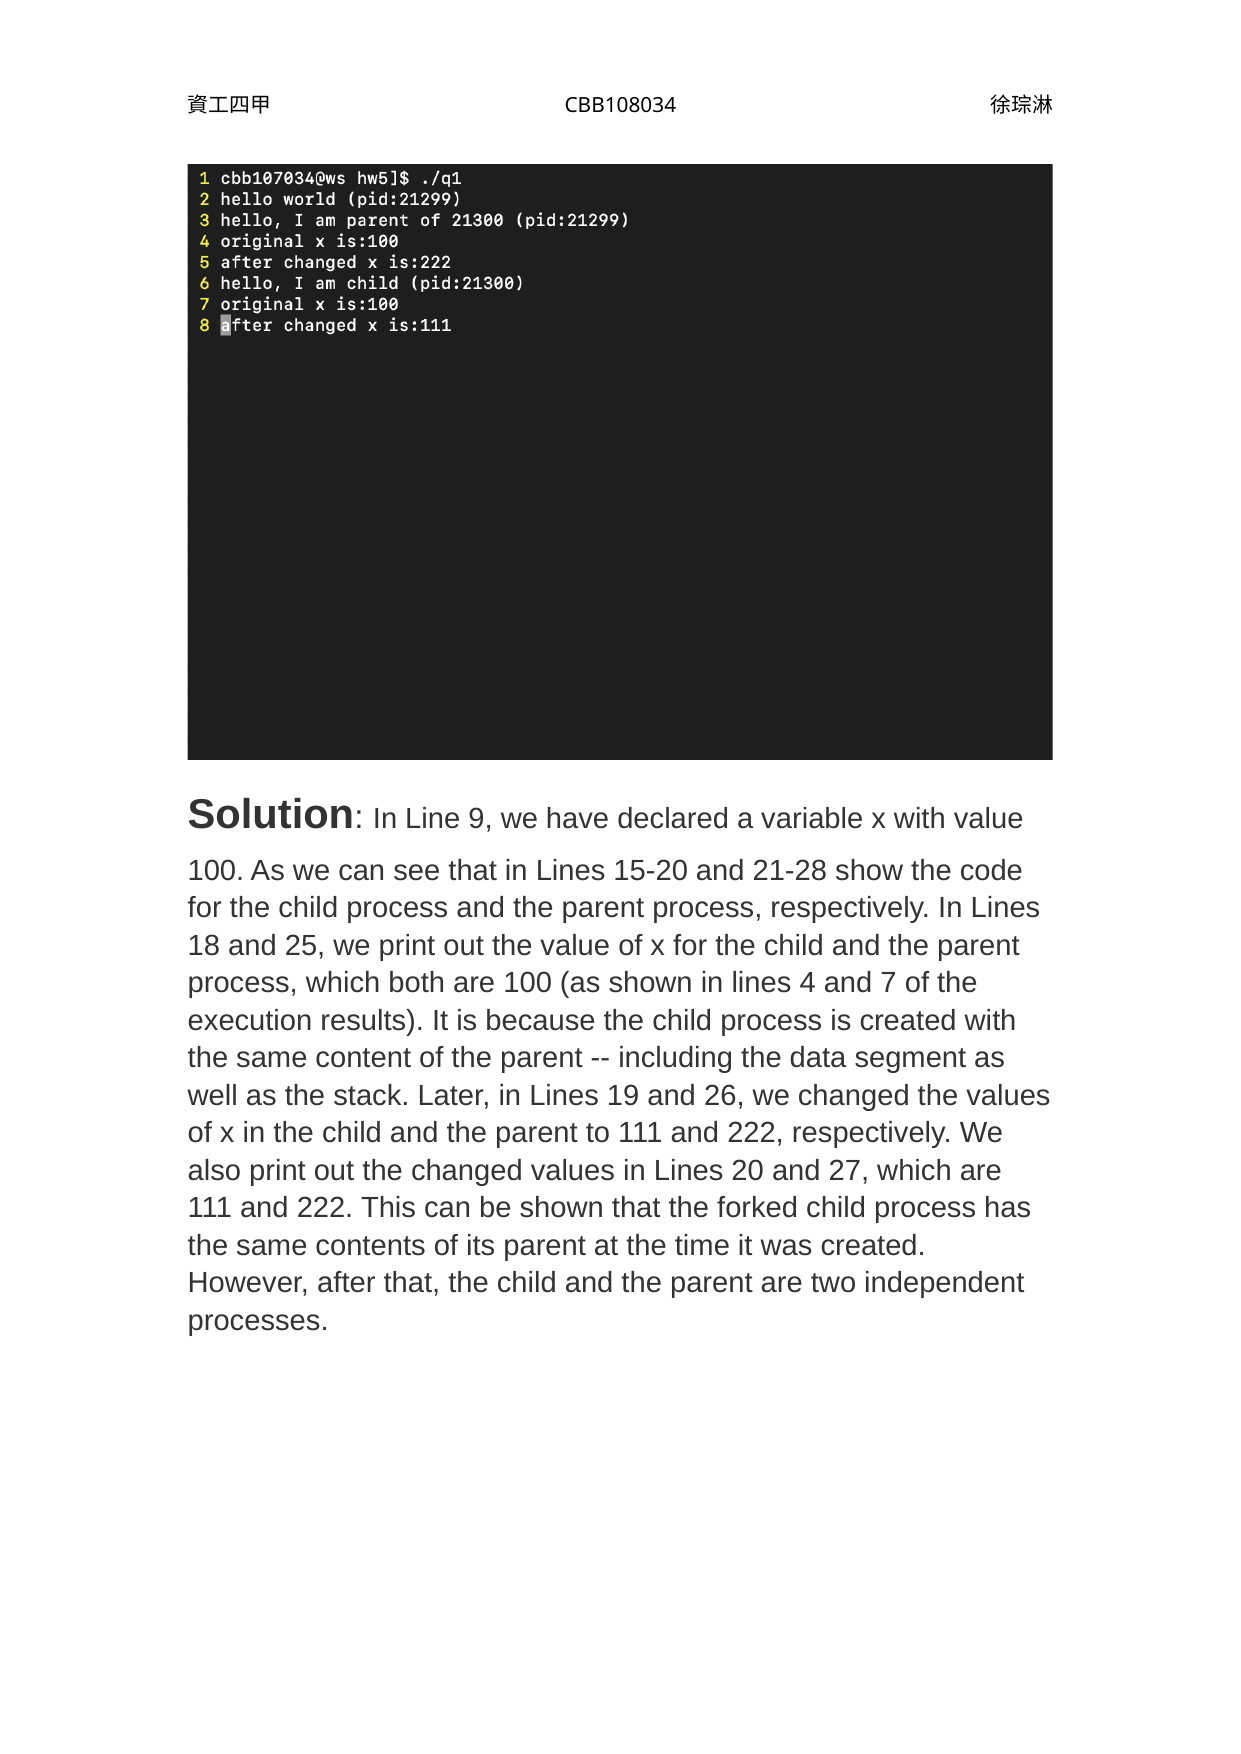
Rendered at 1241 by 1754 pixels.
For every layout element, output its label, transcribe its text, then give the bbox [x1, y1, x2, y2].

picture [187, 164, 1053, 760]
text Solution: In Line 9, we have declared a variable x with value 100. As we can see that in Lines 15-20 and 21-28 show the code for the child process and the parent process, respectively. In Lines 18 and 25, we print out the value of x for the child and the parent process, which both are 100 (as shown in lines 4 and 7 of the execution results). It is because the child process is created with the same content of the parent -- including the data segment as well as the stack. Later, in Lines 19 and 26, we changed the values of x in the child and the parent to 111 and 222, respectively. We also print out the changed values in Lines 20 and 27, which are 111 and 222. This can be shown that the forked child process has the same contents of its parent at the time it was created. However, after that, the child and the parent are two independent processes. [187, 776, 1053, 1338]
